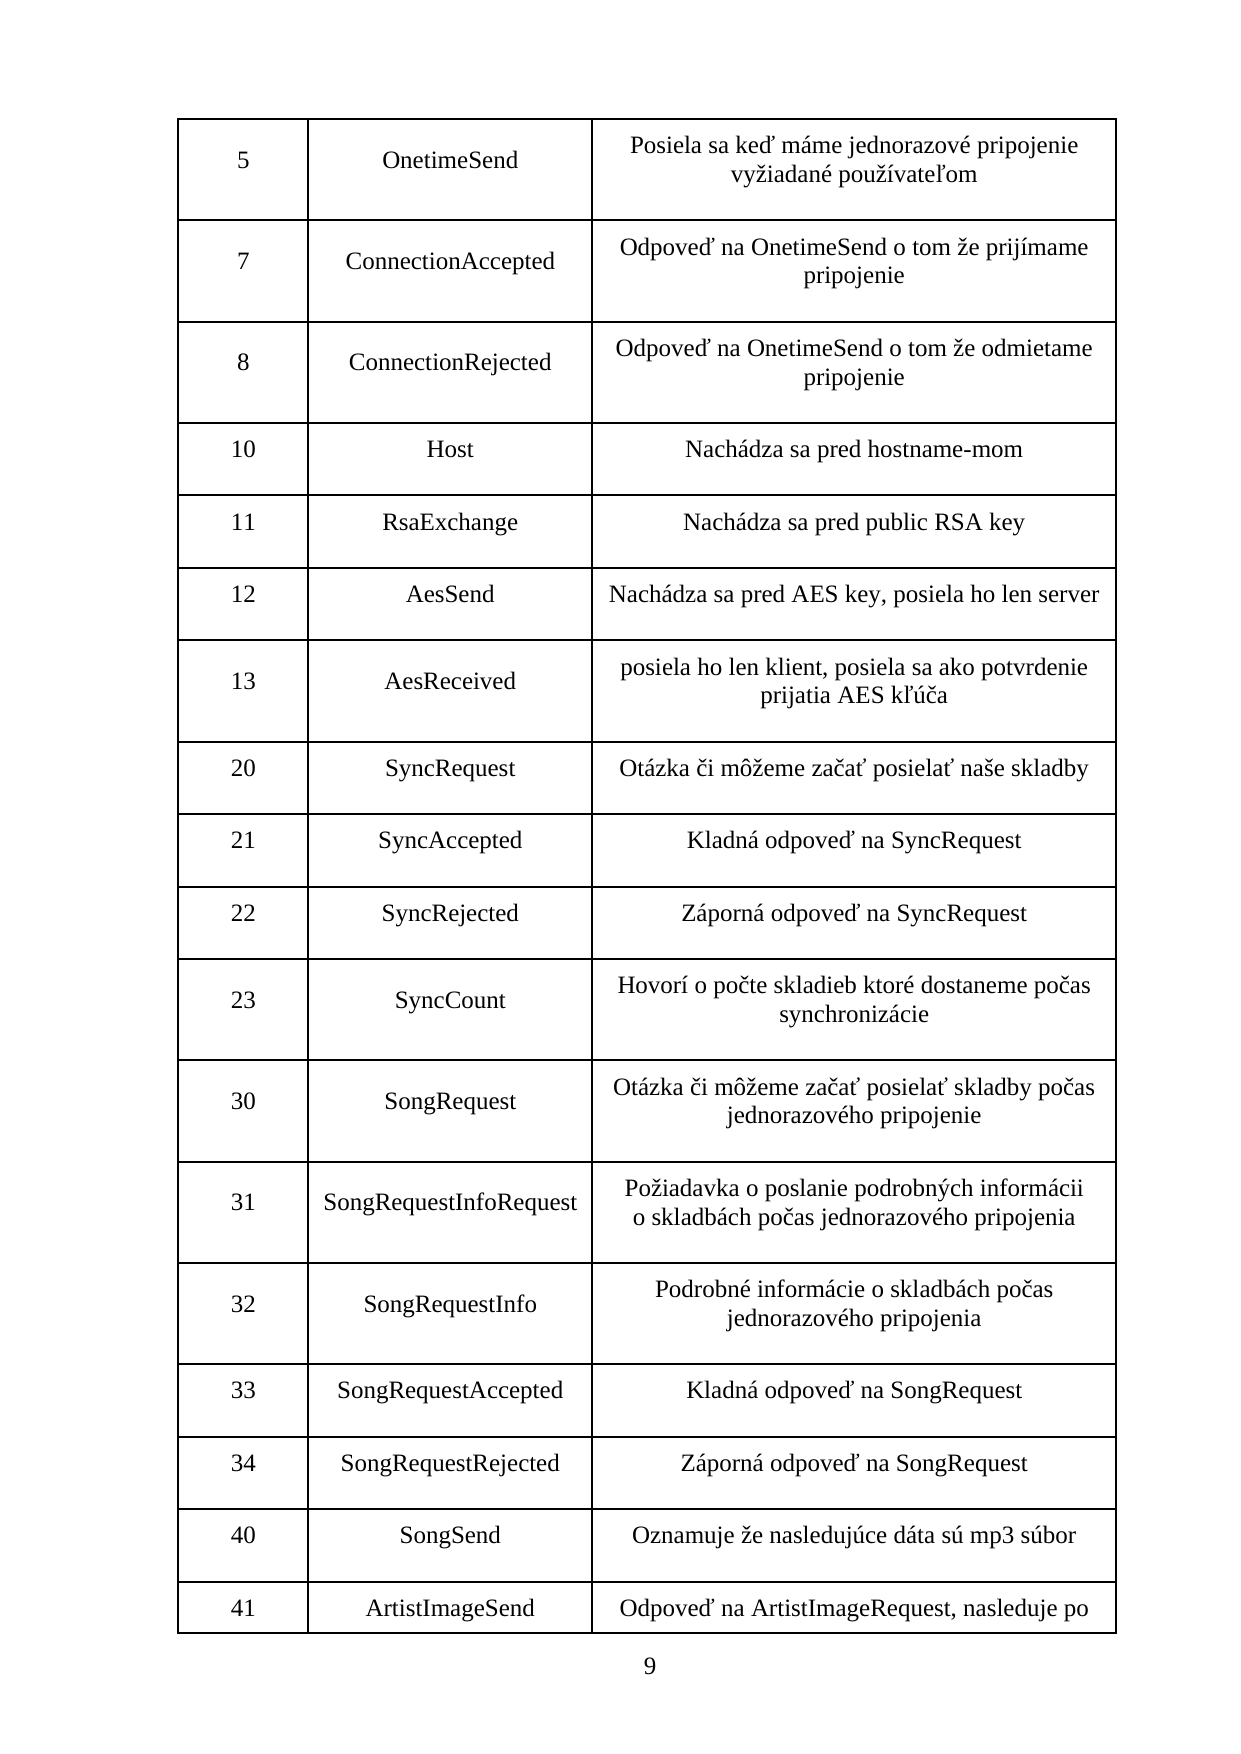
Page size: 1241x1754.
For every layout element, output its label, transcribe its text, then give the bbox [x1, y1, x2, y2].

table_cell Hovorí o počte skladieb ktoré dostaneme počas synchronizácie [593, 960, 1115, 1059]
table_cell SongRequestInfo [309, 1264, 591, 1363]
table_cell 10 [179, 424, 307, 494]
table_cell SongRequestAccepted [309, 1365, 591, 1436]
table_cell ConnectionAccepted [309, 221, 591, 321]
table_cell 31 [179, 1163, 307, 1262]
table_cell 20 [179, 743, 307, 813]
table_cell AesSend [309, 569, 591, 639]
table_cell SongRequestInfoRequest [309, 1163, 591, 1262]
table_cell Kladná odpoveď na SongRequest [593, 1365, 1115, 1436]
table_cell posiela ho len klient, posiela sa ako potvrdenie prijatia AES kľúča [593, 641, 1115, 741]
table_cell Host [309, 424, 591, 494]
table_cell 8 [179, 323, 307, 422]
table_cell 33 [179, 1365, 307, 1436]
table_cell SyncRequest [309, 743, 591, 813]
table_cell OnetimeSend [309, 120, 591, 219]
table_cell RsaExchange [309, 496, 591, 567]
table_cell SongRequestRejected [309, 1438, 591, 1508]
table_cell 34 [179, 1438, 307, 1508]
table_cell 21 [179, 815, 307, 886]
table_cell Kladná odpoveď na SyncRequest [593, 815, 1115, 886]
table_cell Oznamuje že nasledujúce dáta sú mp3 súbor [593, 1510, 1115, 1581]
table_cell Nachádza sa pred AES key, posiela ho len server [593, 569, 1115, 639]
table_cell Podrobné informácie o skladbách počas jednorazového pripojenia [593, 1264, 1115, 1363]
table_cell 22 [179, 888, 307, 958]
table_cell ConnectionRejected [309, 323, 591, 422]
table_cell 12 [179, 569, 307, 639]
table_cell 23 [179, 960, 307, 1059]
table_cell 30 [179, 1061, 307, 1161]
table_cell Nachádza sa pred public RSA key [593, 496, 1115, 567]
table_cell Záporná odpoveď na SyncRequest [593, 888, 1115, 958]
table_cell SyncCount [309, 960, 591, 1059]
table_cell ArtistImageSend [309, 1583, 591, 1632]
table_cell Odpoveď na OnetimeSend o tom že prijímame pripojenie [593, 221, 1115, 321]
table_cell Posiela sa keď máme jednorazové pripojenie vyžiadané používateľom [593, 120, 1115, 219]
table_cell 40 [179, 1510, 307, 1581]
table_cell AesReceived [309, 641, 591, 741]
table_cell 13 [179, 641, 307, 741]
table_cell SongSend [309, 1510, 591, 1581]
table_cell Nachádza sa pred hostname-mom [593, 424, 1115, 494]
table_cell Otázka či môžeme začať posielať skladby počas jednorazového pripojenie [593, 1061, 1115, 1161]
table_cell 32 [179, 1264, 307, 1363]
table_cell Odpoveď na OnetimeSend o tom že odmietame pripojenie [593, 323, 1115, 422]
table_cell 11 [179, 496, 307, 567]
table_cell 7 [179, 221, 307, 321]
table_cell SongRequest [309, 1061, 591, 1161]
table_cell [593, 1583, 1115, 1632]
table_cell Požiadavka o poslanie podrobných informácii o skladbách počas jednorazového pripojenia [593, 1163, 1115, 1262]
table_cell SyncRejected [309, 888, 591, 958]
table_cell 41 [179, 1583, 307, 1632]
table_cell 5 [179, 120, 307, 219]
table_cell Záporná odpoveď na SongRequest [593, 1438, 1115, 1508]
table_cell Otázka či môžeme začať posielať naše skladby [593, 743, 1115, 813]
table_cell SyncAccepted [309, 815, 591, 886]
